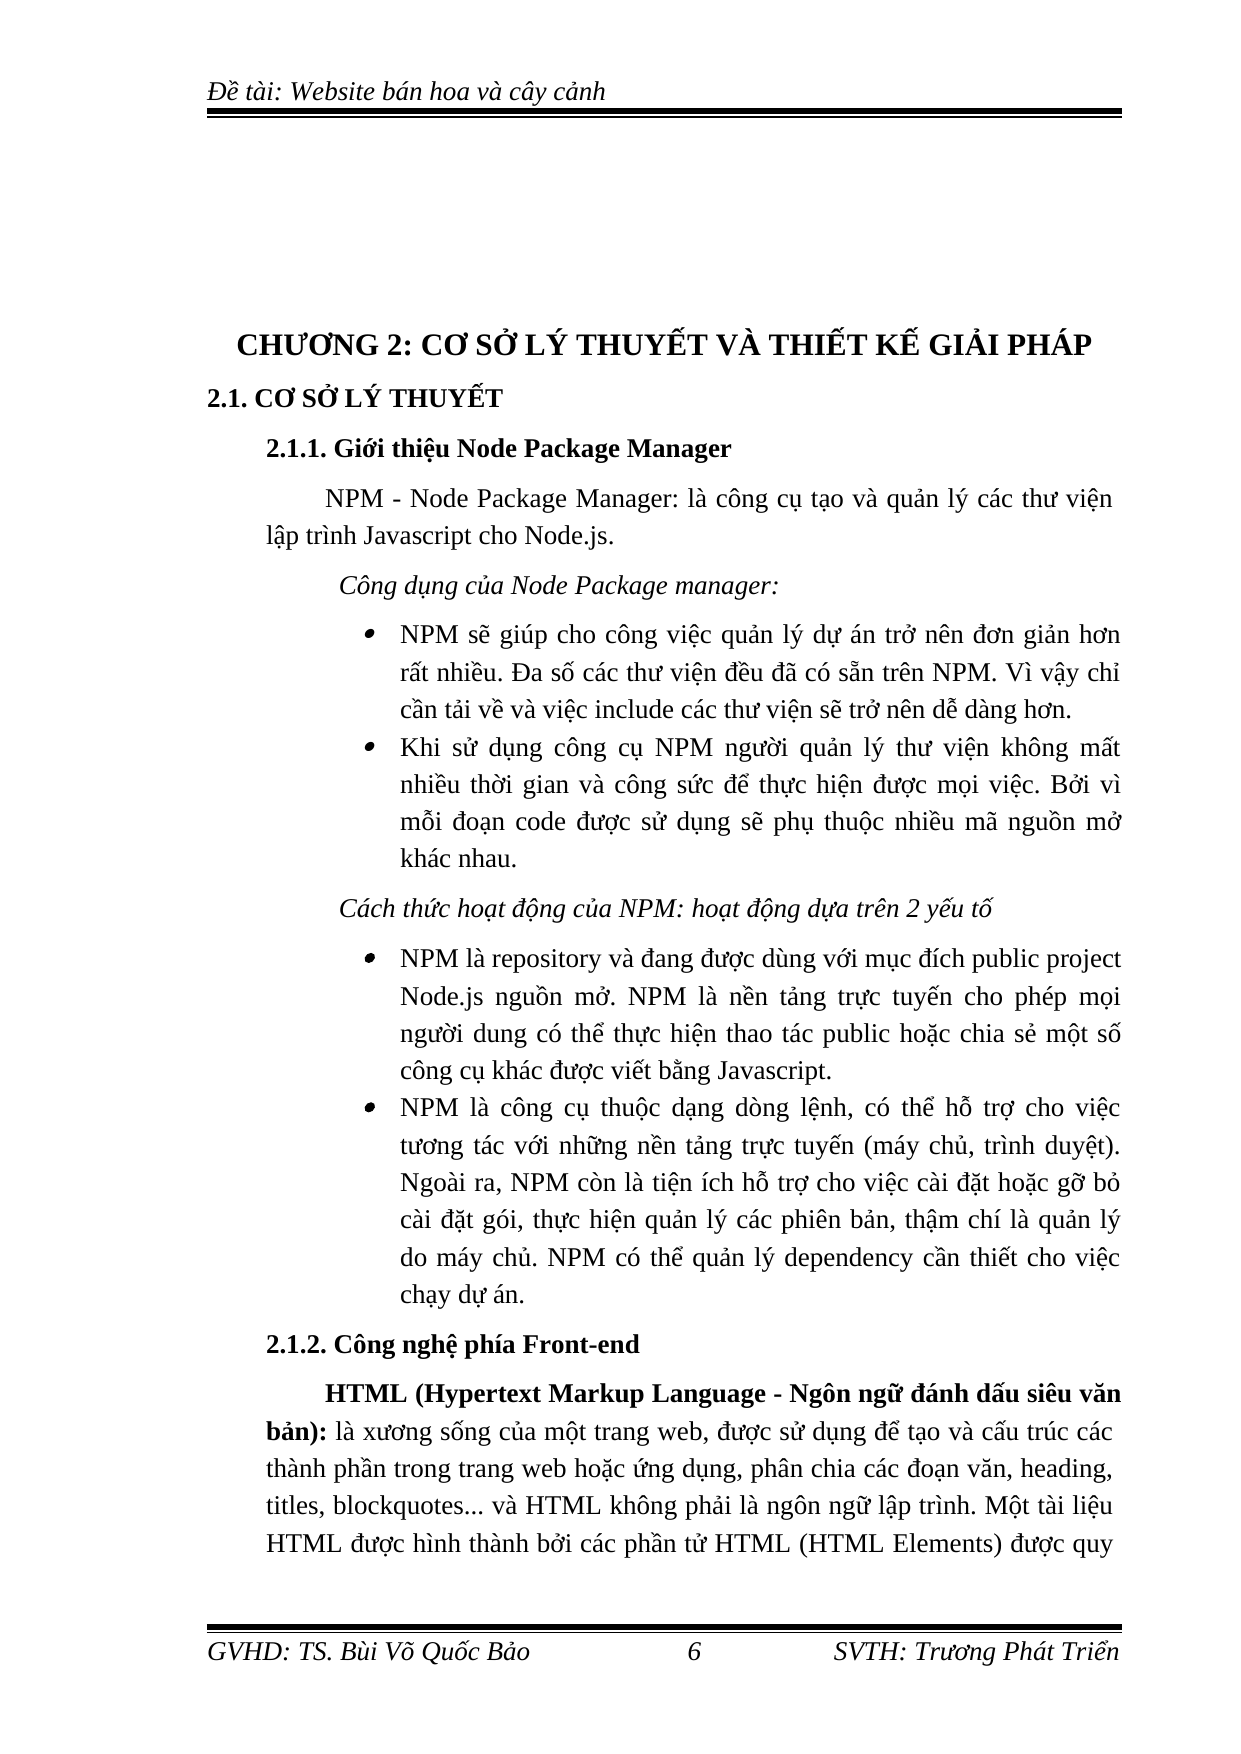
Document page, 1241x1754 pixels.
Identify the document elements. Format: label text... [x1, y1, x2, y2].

text 2.1.2. Công nghệ phía Front-end [207, 1328, 1122, 1359]
list NPM là công cụ thuộc dạng dòng lệnh, có thể hỗ trợ cho việc tương tác với những nền tảng trực tuyến (máy chủ, trình duyệt). Ngoài ra, NPM còn là tiện ích hỗ trợ cho việc cài đặt hoặc gỡ bỏ cài đặt gói, thực hiện quản lý các phiên bản, thậm chí là quản lý do máy chủ. NPM có thể quản lý dependency cần thiết cho việc chạy dự án. [362, 1091, 1122, 1309]
text 2.1. CƠ SỞ LÝ THUYẾT [207, 382, 1122, 413]
text Công dụng của Node Package manager: [207, 569, 1122, 600]
list NPM sẽ giúp cho công việc quản lý dự án trở nên đơn giản hơn rất nhiều. Đa số các thư viện đều đã có sẵn trên NPM. Vì vậy chỉ cần tải về và việc include các thư viện sẽ trở nên dễ dàng hơn. [362, 619, 1122, 724]
text 2.1.1. Giới thiệu Node Package Manager [207, 432, 1122, 463]
text CHƯƠNG 2: CƠ SỞ LÝ THUYẾT VÀ THIẾT KẾ GIẢI PHÁP [207, 327, 1122, 362]
text NPM - Node Package Manager: là công cụ tạo và quản lý các thư viện lập trình Javascript cho Node.js. [207, 482, 1122, 550]
list Khi sử dụng công cụ NPM người quản lý thư viện không mất nhiều thời gian và công sức để thực hiện được mọi việc. Bởi vì mỗi đoạn code được sử dụng sẽ phụ thuộc nhiều mã nguồn mở khác nhau. [362, 731, 1122, 874]
text Cách thức hoạt động của NPM: hoạt động dựa trên 2 yếu tố [207, 892, 1122, 923]
list NPM là repository và đang được dùng với mục đích public project Node.js nguồn mở. NPM là nền tảng trực tuyến cho phép mọi người dung có thể thực hiện thao tác public hoặc chia sẻ một số công cụ khác được viết bằng Javascript. [362, 942, 1122, 1085]
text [207, 1378, 1122, 1558]
